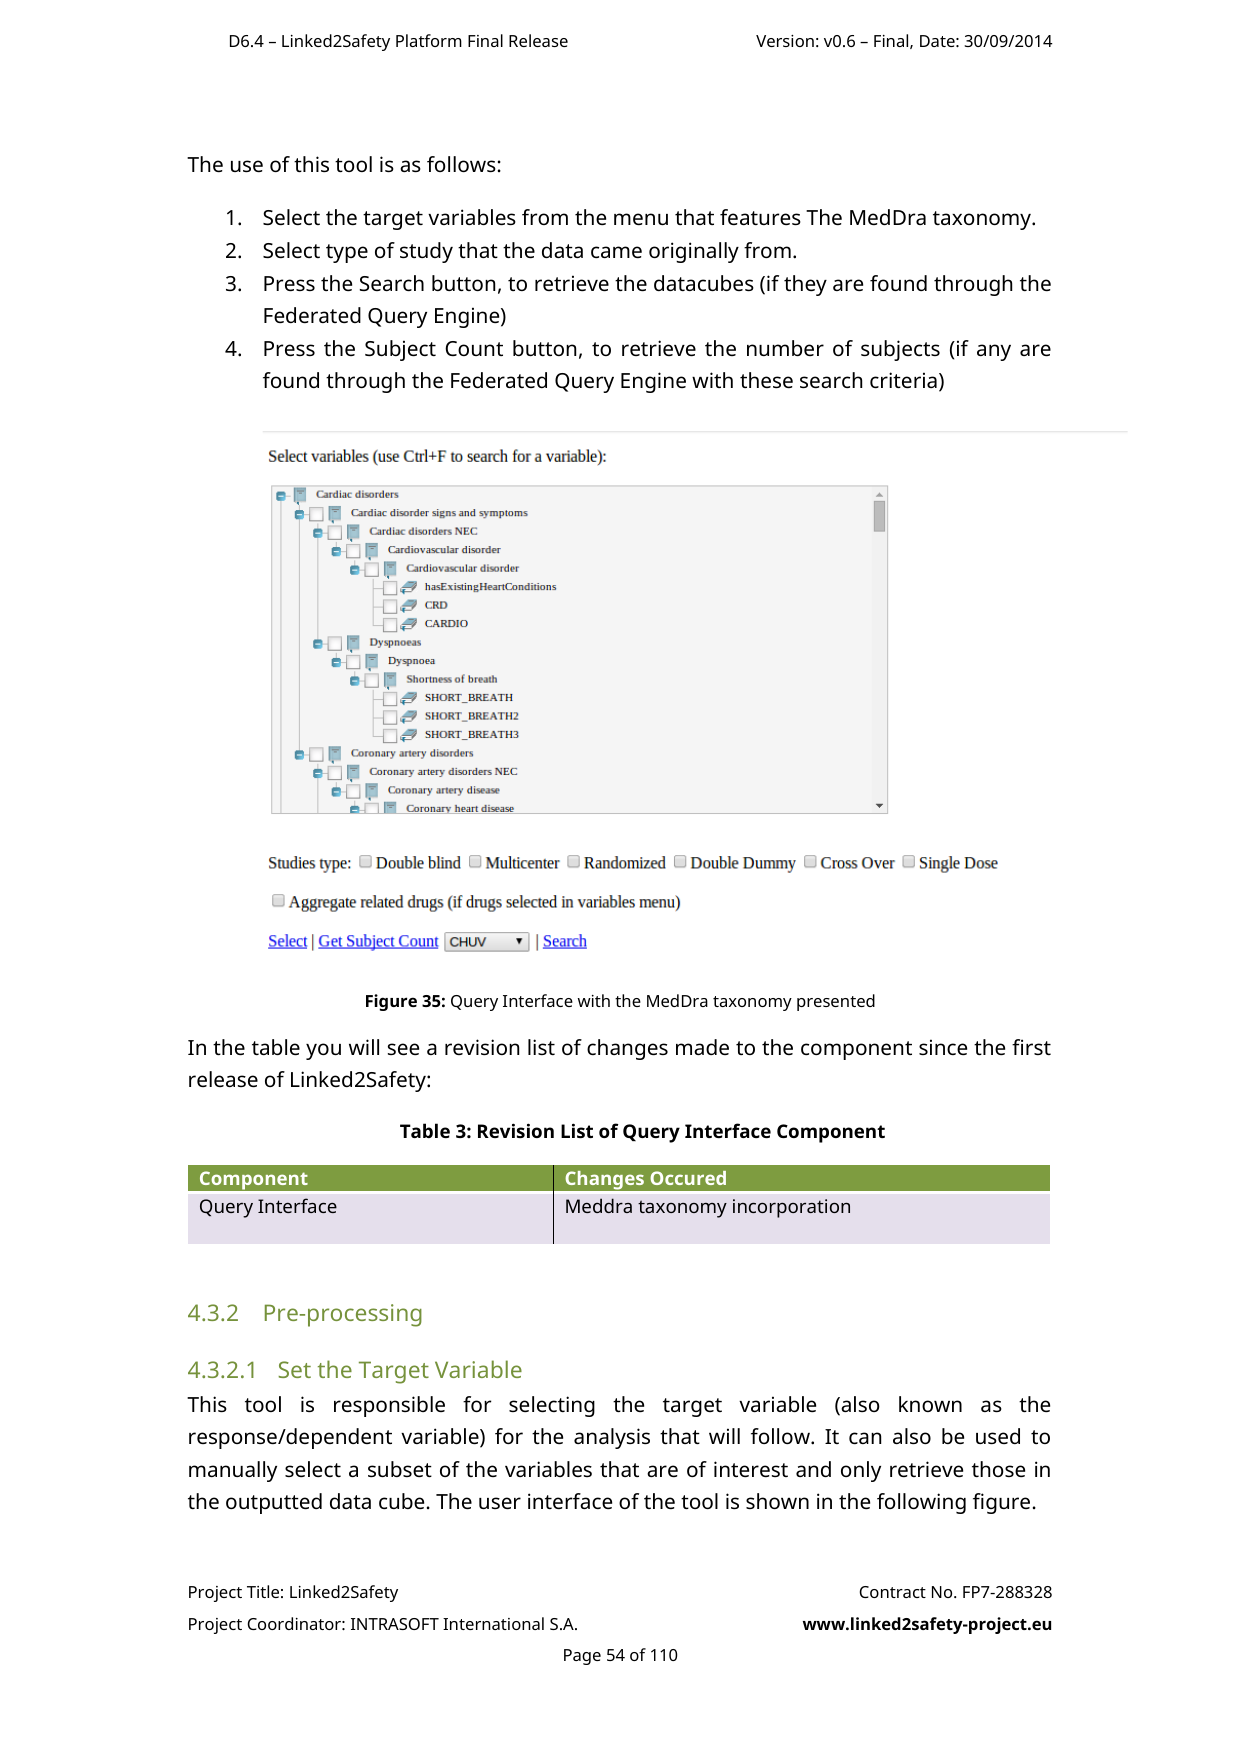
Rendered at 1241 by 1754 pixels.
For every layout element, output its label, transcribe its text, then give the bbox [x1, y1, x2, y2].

text The use of this tool is as follows: [187, 150, 1053, 178]
list Select type of study that the data came originally from. [225, 236, 1053, 264]
text Figure 35: Query Interface with the MedDra taxonomy presented [187, 989, 1053, 1012]
text This tool is responsible for selecting the target variable (also known as the response/dependent variable) for the analysis that will follow. It can also be used to manually select a subset of the variables that are of interest and only retrieve those in the outputted data cube. The user interface of the tool is shown in the following figure. [187, 1390, 1053, 1516]
table_header Component [188, 1165, 553, 1191]
list Press the Subject Count button, to retrieve the number of subjects (if any are found through the Federated Query Engine with these search criteria) [225, 334, 1053, 395]
list Press the Search button, to retrieve the datacubes (if they are found through the Federated Query Engine) [225, 269, 1053, 330]
subtitle Set the Target Variable [187, 1354, 1053, 1385]
table_cell Meddra taxonomy incorporation [554, 1194, 1050, 1244]
list Select the target variables from the menu that features The MedDra taxonomy. [225, 203, 1053, 232]
text Table 3: Revision List of Query Interface Component [232, 1119, 1053, 1144]
table_header Changes Occured [554, 1165, 1050, 1191]
table_cell Query Interface [188, 1194, 553, 1244]
text In the table you will see a revision list of changes made to the component since the first release of Linked2Safety: [187, 1033, 1053, 1094]
subtitle Pre-processing [187, 1297, 1053, 1328]
picture [262, 431, 1128, 965]
